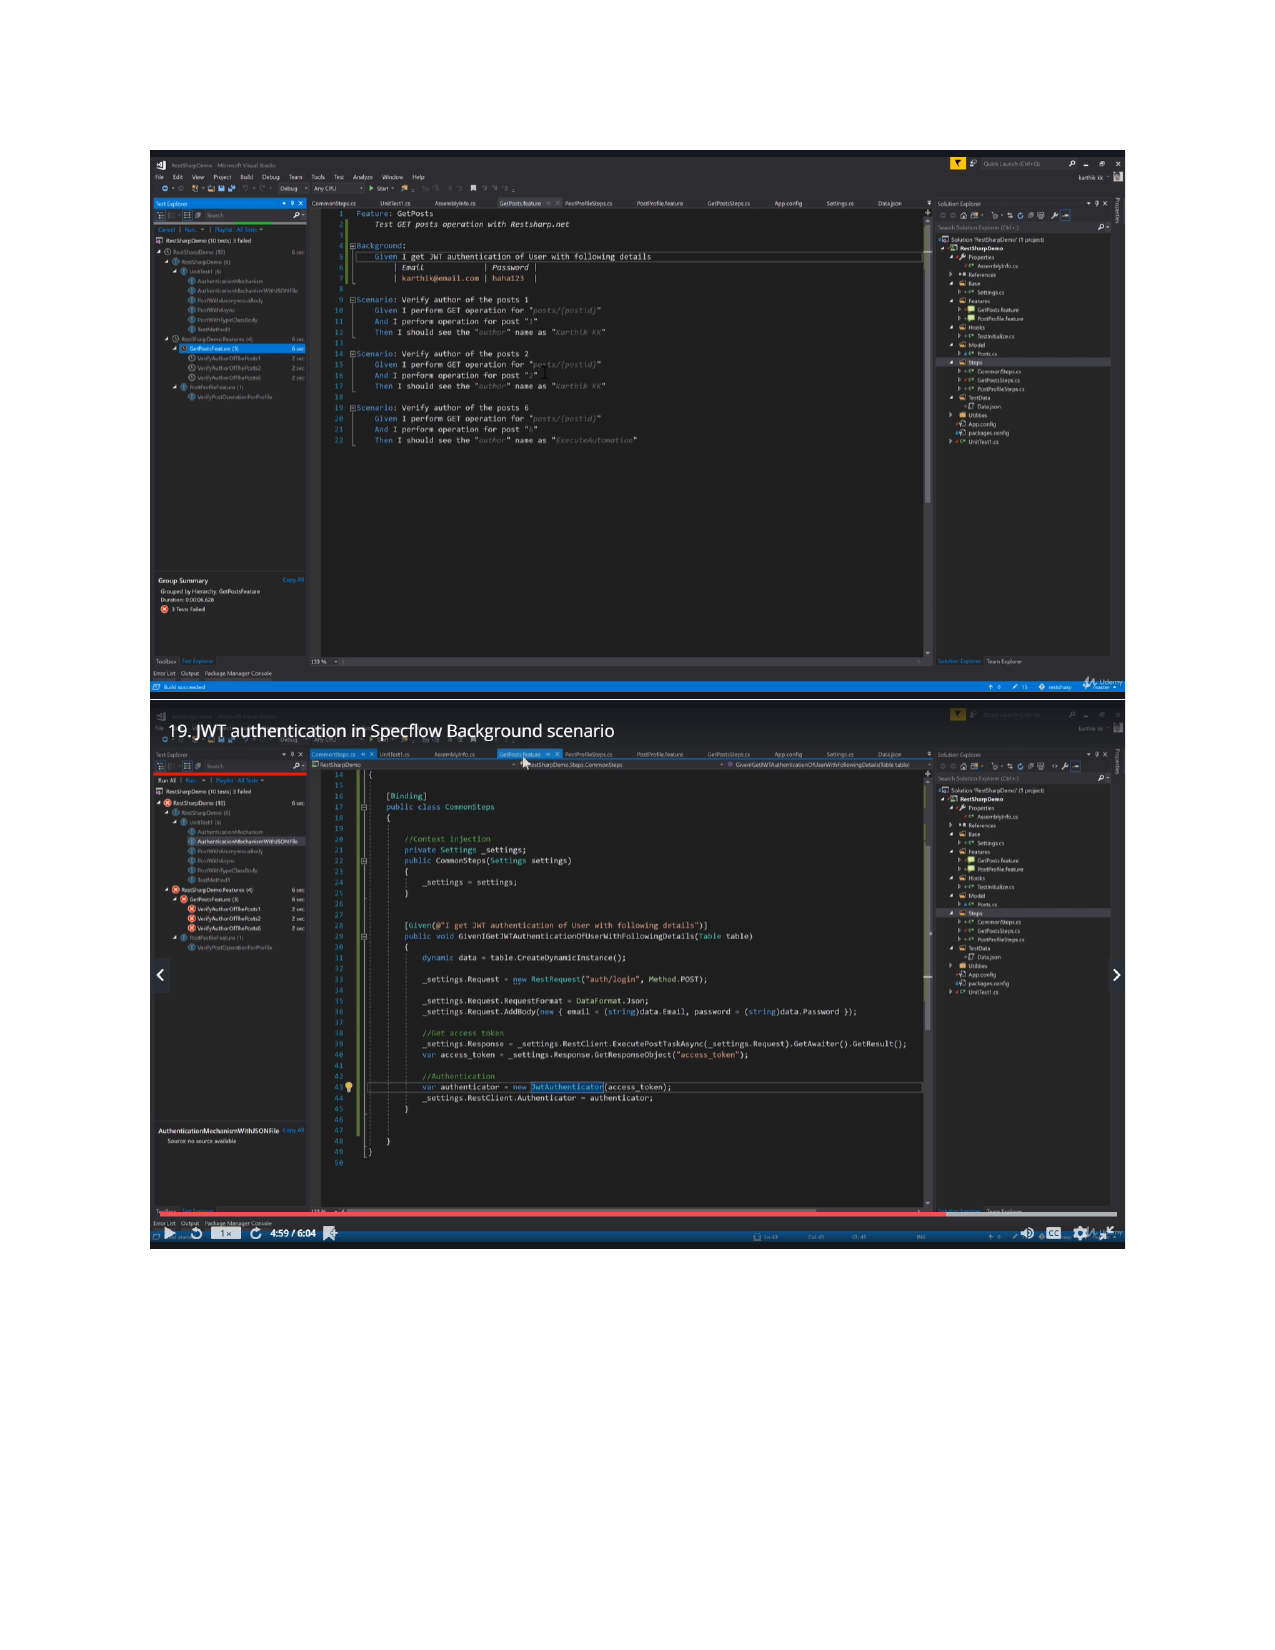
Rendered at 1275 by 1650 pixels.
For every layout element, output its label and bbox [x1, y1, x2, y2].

picture [150, 150, 1125, 699]
picture [150, 700, 1125, 1249]
